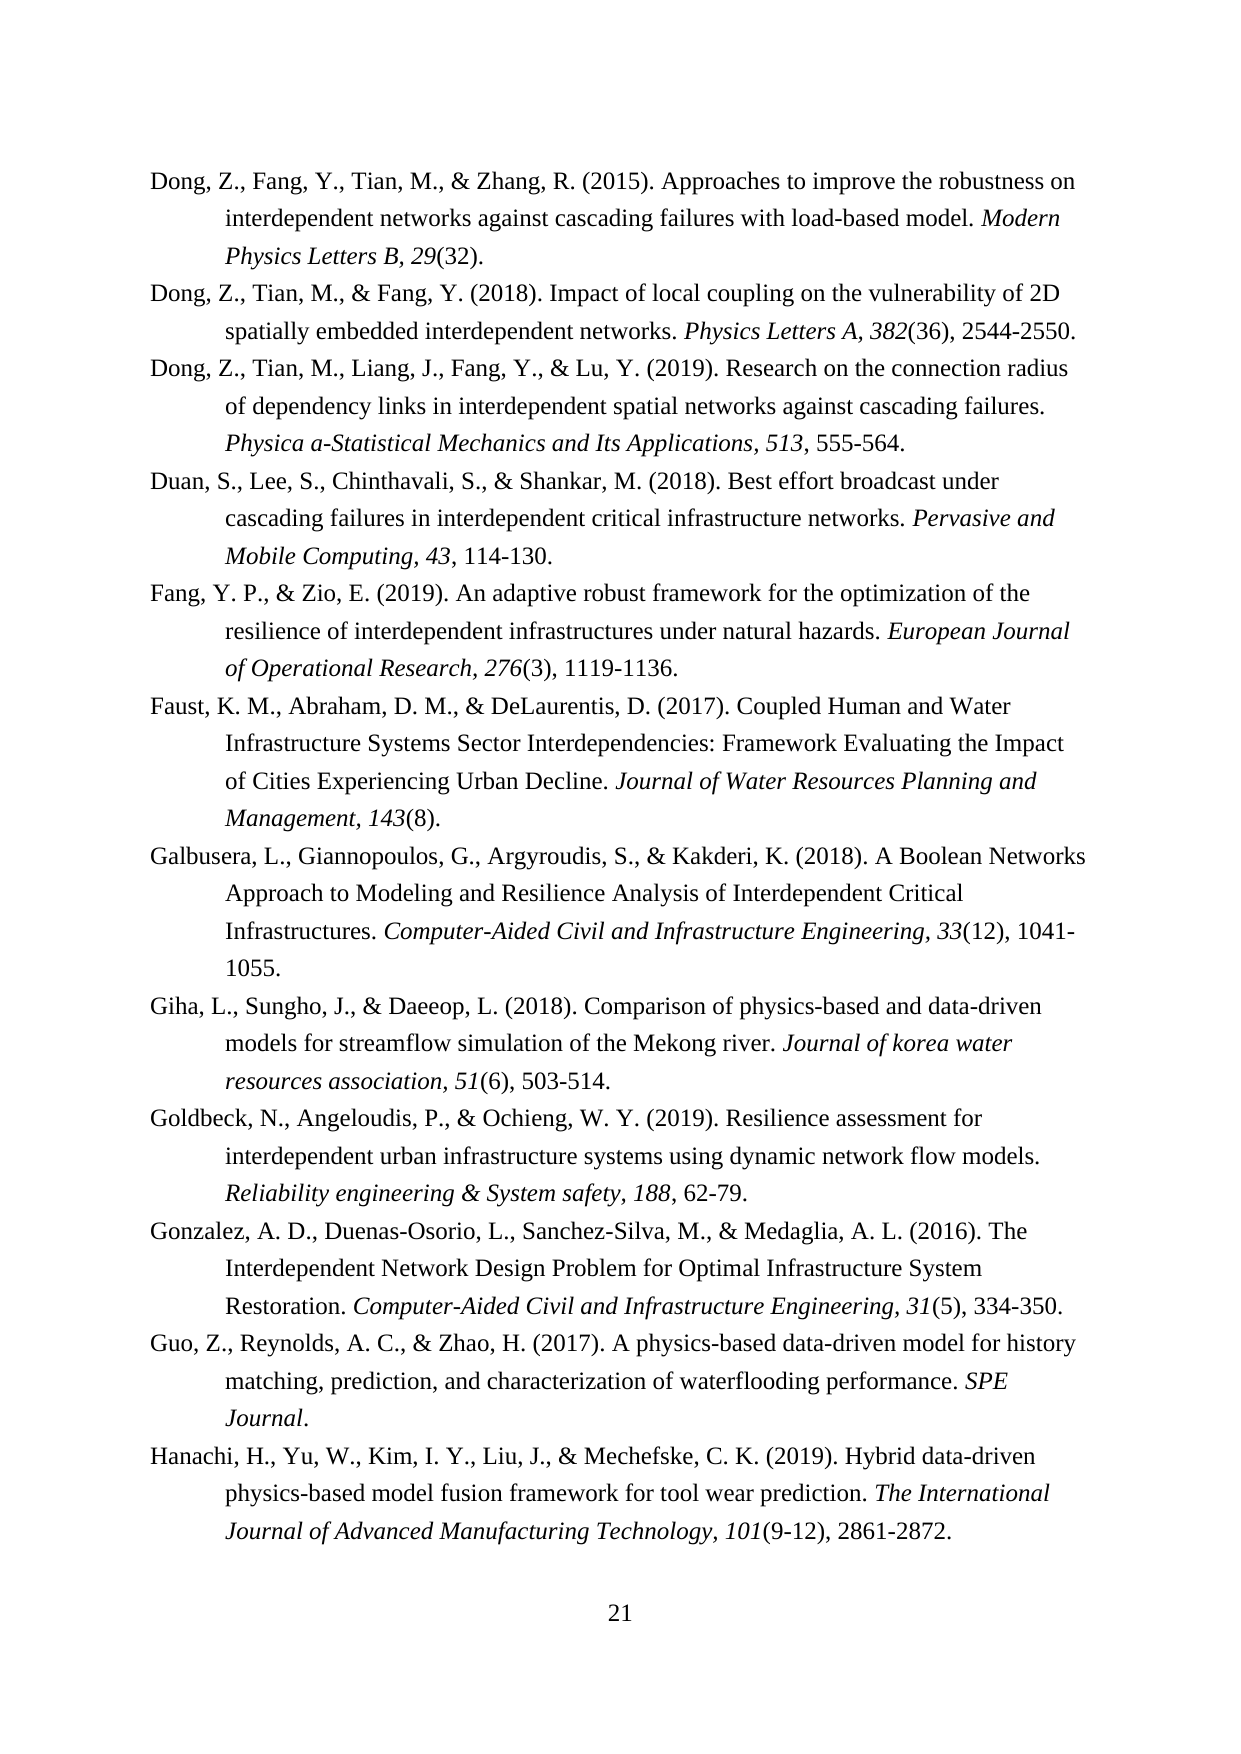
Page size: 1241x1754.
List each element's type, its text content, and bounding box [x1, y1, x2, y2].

text Dong, Z., Tian, M., Liang, J., Fang, Y., & Lu, Y. (2019). Research on the connection radius of dependency links in interdependent spatial networks against cascading failures. Physica a-Statistical Mechanics and Its Applications, 513, 555-564. [150, 349, 1090, 461]
text Faust, K. M., Abraham, D. M., & DeLaurentis, D. (2017). Coupled Human and Water Infrastructure Systems Sector Interdependencies: Framework Evaluating the Impact of Cities Experiencing Urban Decline. Journal of Water Resources Planning and Management, 143(8). [150, 686, 1090, 836]
text Gonzalez, A. D., Duenas-Osorio, L., Sanchez-Silva, M., & Medaglia, A. L. (2016). The Interdependent Network Design Problem for Optimal Infrastructure System Restoration. Computer-Aided Civil and Infrastructure Engineering, 31(5), 334-350. [150, 1211, 1090, 1324]
text Galbusera, L., Giannopoulos, G., Argyroudis, S., & Kakderi, K. (2018). A Boolean Networks Approach to Modeling and Resilience Analysis of Interdependent Critical Infrastructures. Computer-Aided Civil and Infrastructure Engineering, 33(12), 1041-1055. [150, 836, 1090, 986]
text Duan, S., Lee, S., Chinthavali, S., & Shankar, M. (2018). Best effort broadcast under cascading failures in interdependent critical infrastructure networks. Pervasive and Mobile Computing, 43, 114-130. [150, 461, 1090, 574]
text Hanachi, H., Yu, W., Kim, I. Y., Liu, J., & Mechefske, C. K. (2019). Hybrid data-driven physics-based model fusion framework for tool wear prediction. The International Journal of Advanced Manufacturing Technology, 101(9-12), 2861-2872. [150, 1436, 1090, 1549]
text Giha, L., Sungho, J., & Daeeop, L. (2018). Comparison of physics-based and data-driven models for streamflow simulation of the Mekong river. Journal of korea water resources association, 51(6), 503-514. [150, 986, 1090, 1099]
text Fang, Y. P., & Zio, E. (2019). An adaptive robust framework for the optimization of the resilience of interdependent infrastructures under natural hazards. European Journal of Operational Research, 276(3), 1119-1136. [150, 574, 1090, 686]
text Dong, Z., Tian, M., & Fang, Y. (2018). Impact of local coupling on the vulnerability of 2D spatially embedded interdependent networks. Physics Letters A, 382(36), 2544-2550. [150, 274, 1090, 349]
text Goldbeck, N., Angeloudis, P., & Ochieng, W. Y. (2019). Resilience assessment for interdependent urban infrastructure systems using dynamic network flow models. Reliability engineering & System safety, 188, 62-79. [150, 1099, 1090, 1211]
text Guo, Z., Reynolds, A. C., & Zhao, H. (2017). A physics-based data-driven model for history matching, prediction, and characterization of waterflooding performance. SPE Journal. [150, 1324, 1090, 1436]
text Dong, Z., Fang, Y., Tian, M., & Zhang, R. (2015). Approaches to improve the robustness on interdependent networks against cascading failures with load-based model. Modern Physics Letters B, 29(32). [150, 161, 1090, 274]
